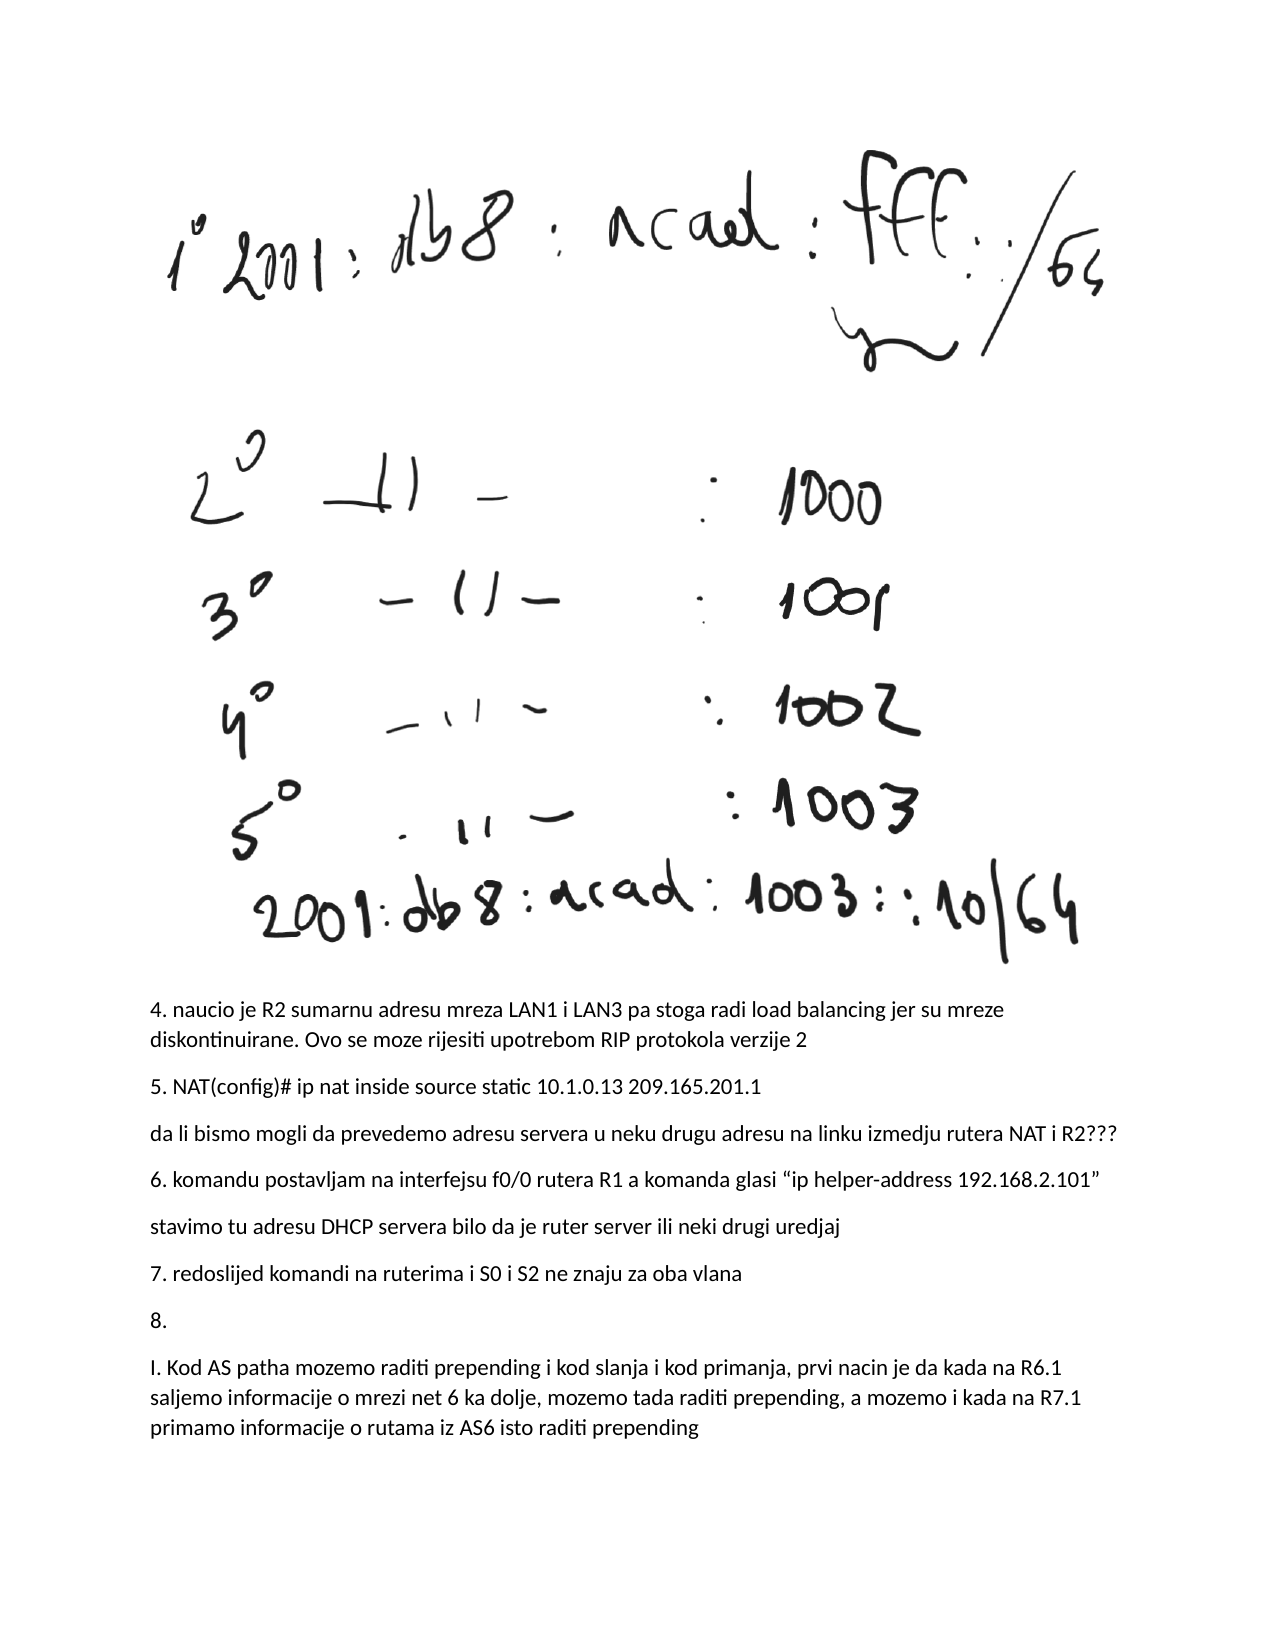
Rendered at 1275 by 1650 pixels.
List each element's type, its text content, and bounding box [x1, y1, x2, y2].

text 7. redoslijed komandi na ruterima i S0 i S2 ne znaju za oba vlana [150, 1259, 1125, 1287]
text 8. [150, 1306, 1125, 1334]
text da li bismo mogli da prevedemo adresu servera u neku drugu adresu na linku izmedju rutera NAT i R2??? [150, 1119, 1125, 1147]
text I. Kod AS patha mozemo raditi prepending i kod slanja i kod primanja, prvi nacin je da kada na R6.1 saljemo informacije o mrezi net 6 ka dolje, mozemo tada raditi prepending, a mozemo i kada na R7.1 primamo informacije o rutama iz AS6 isto raditi prepending [150, 1353, 1125, 1441]
text stavimo tu adresu DHCP servera bilo da je ruter server ili neki drugi uredjaj [150, 1212, 1125, 1240]
text 5. NAT(config)# ip nat inside source static 10.1.0.13 209.165.201.1 [150, 1072, 1125, 1100]
picture [150, 150, 1125, 976]
text 6. komandu postavljam na interfejsu f0/0 rutera R1 a komanda glasi “ip helper-address 192.168.2.101” [150, 1166, 1125, 1193]
text 4. naucio je R2 sumarnu adresu mreza LAN1 i LAN3 pa stoga radi load balancing jer su mreze diskontinuirane. Ovo se moze rijesiti upotrebom RIP protokola verzije 2 [150, 995, 1125, 1053]
